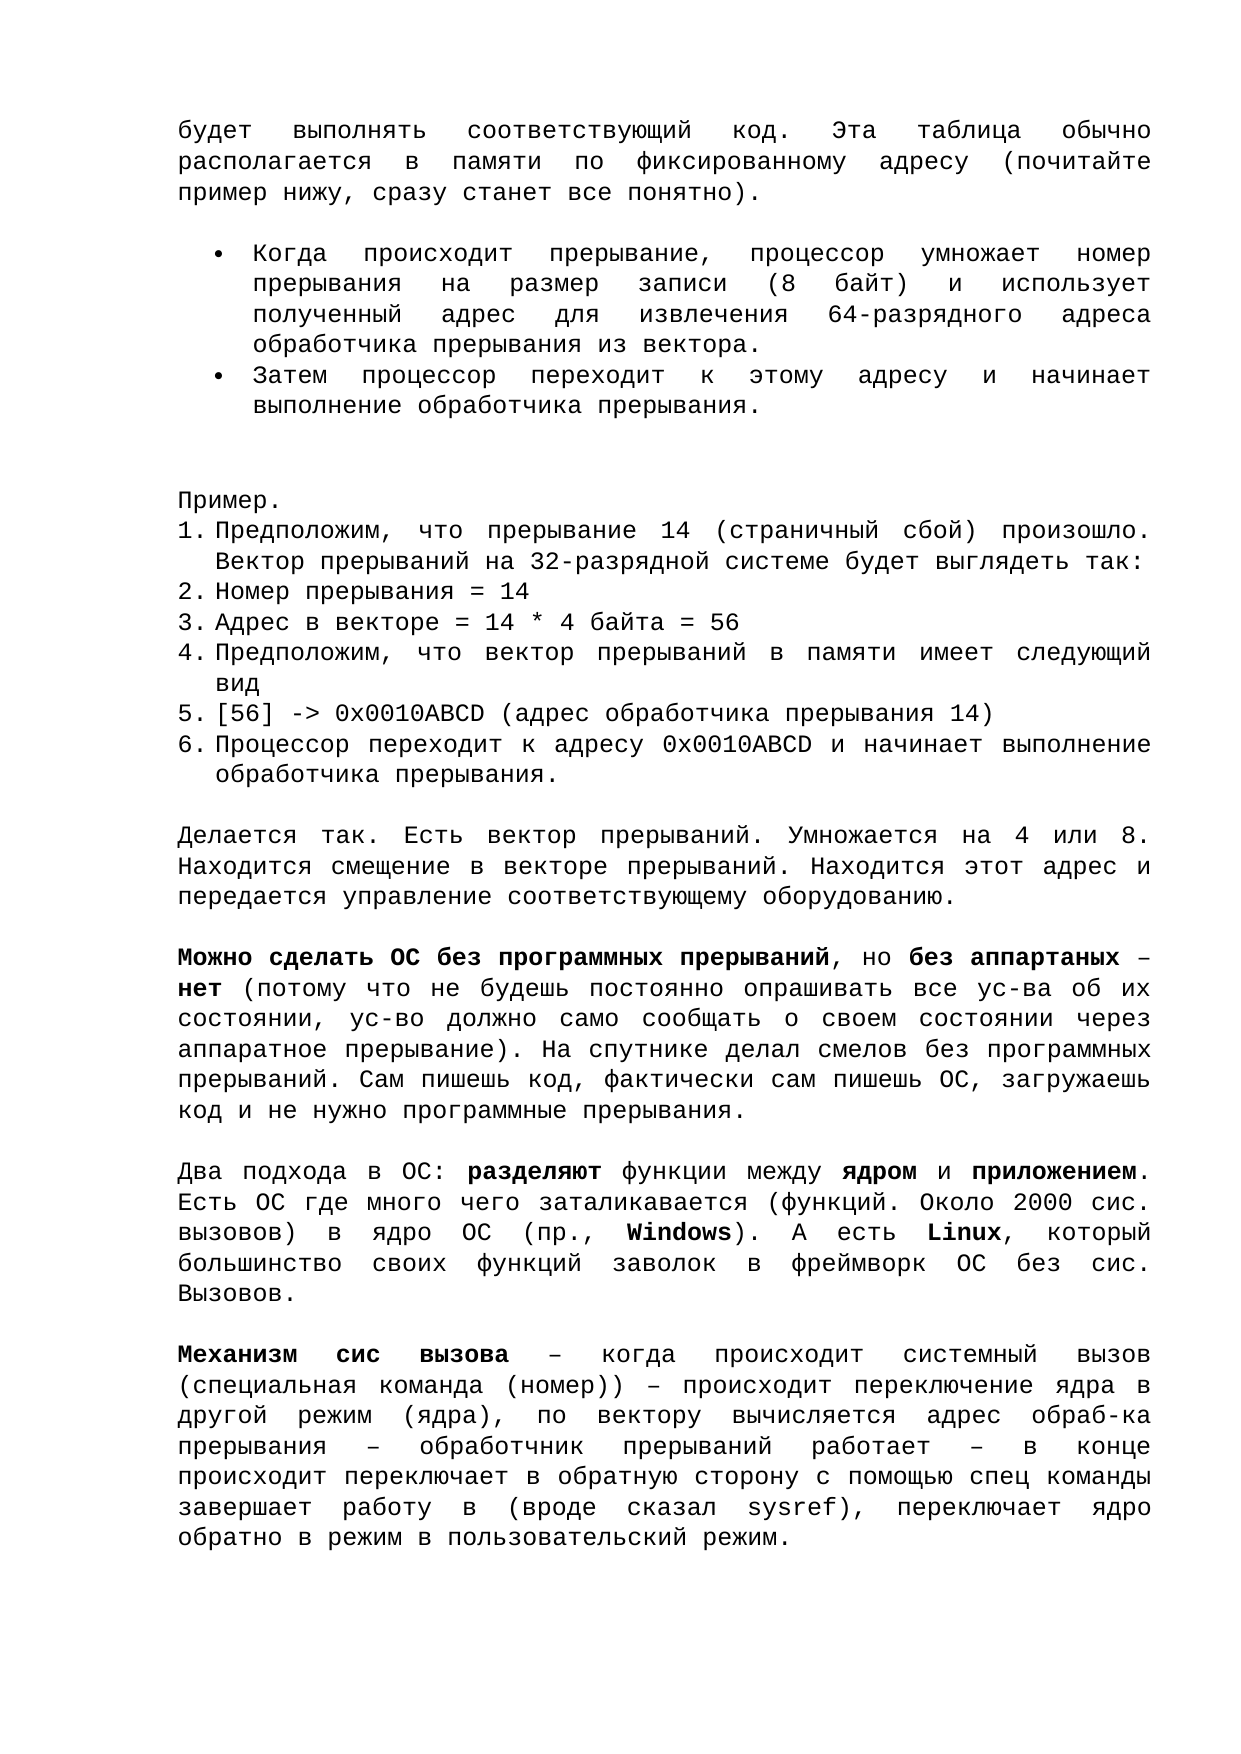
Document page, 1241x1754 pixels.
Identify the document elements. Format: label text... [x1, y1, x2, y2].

list Предположим, что вектор прерываний в памяти имеет следующий вид [177, 640, 1152, 699]
list Механизм сис вызова – когда происходит системный вызов (специальная команда (номер)) – происходит переключение ядра в другой режим (ядра), по вектору вычисляется адрес обраб-ка прерывания – обработчник прерываний работает – в конце происходит переключает в обратную сторону с помощью спец команды завершает работу в (вроде сказал sysref), переключает ядро обратно в режим в пользовательский режим. [177, 1342, 1152, 1553]
list Номер прерывания = 14 [177, 579, 1152, 607]
list [56] -> 0x0010ABCD (адрес обработчика прерывания 14) [177, 701, 1152, 729]
list Делается так. Есть вектор прерываний. Умножается на 4 или 8. Находится смещение в векторе прерываний. Находится этот адрес и передается управление соответствующему оборудованию. [177, 823, 1152, 912]
list Процессор переходит к адресу 0x0010ABCD и начинает выполнение обработчика прерывания. [177, 731, 1152, 790]
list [177, 118, 1152, 207]
list Предположим, что прерывание 14 (страничный сбой) произошло. Вектор прерываний на 32-разрядной системе будет выглядеть так: [177, 518, 1152, 577]
list Затем процессор переходит к этому адресу и начинает выполнение обработчика прерывания. [215, 362, 1152, 421]
list Адрес в векторе = 14 * 4 байта = 56 [177, 609, 1152, 638]
list Можно сделать ОС без программных прерываний, но без аппартаных – нет (потому что не будешь постоянно опрашивать все ус-ва об их состоянии, ус-во должно само сообщать о своем состоянии через аппаратное прерывание). На спутнике делал смелов без программных прерываний. Сам пишешь код, фактически сам пишешь ОС, загружаешь код и не нужно программные прерывания. [177, 945, 1152, 1126]
list Два подхода в ОС: разделяют функции между ядром и приложением. Есть ОС где много чего заталикавается (функций. Около 2000 сис. вызовов) в ядро ОС (пр., Windows). А есть Linux, который большинство своих функций заволок в фреймворк ОС без сис. Вызовов. [177, 1159, 1152, 1309]
list Пример. [177, 487, 1152, 516]
list Когда происходит прерывание, процессор умножает номер прерывания на размер записи (8 байт) и использует полученный адрес для извлечения 64-разрядного адреса обработчика прерывания из вектора. [215, 240, 1152, 360]
